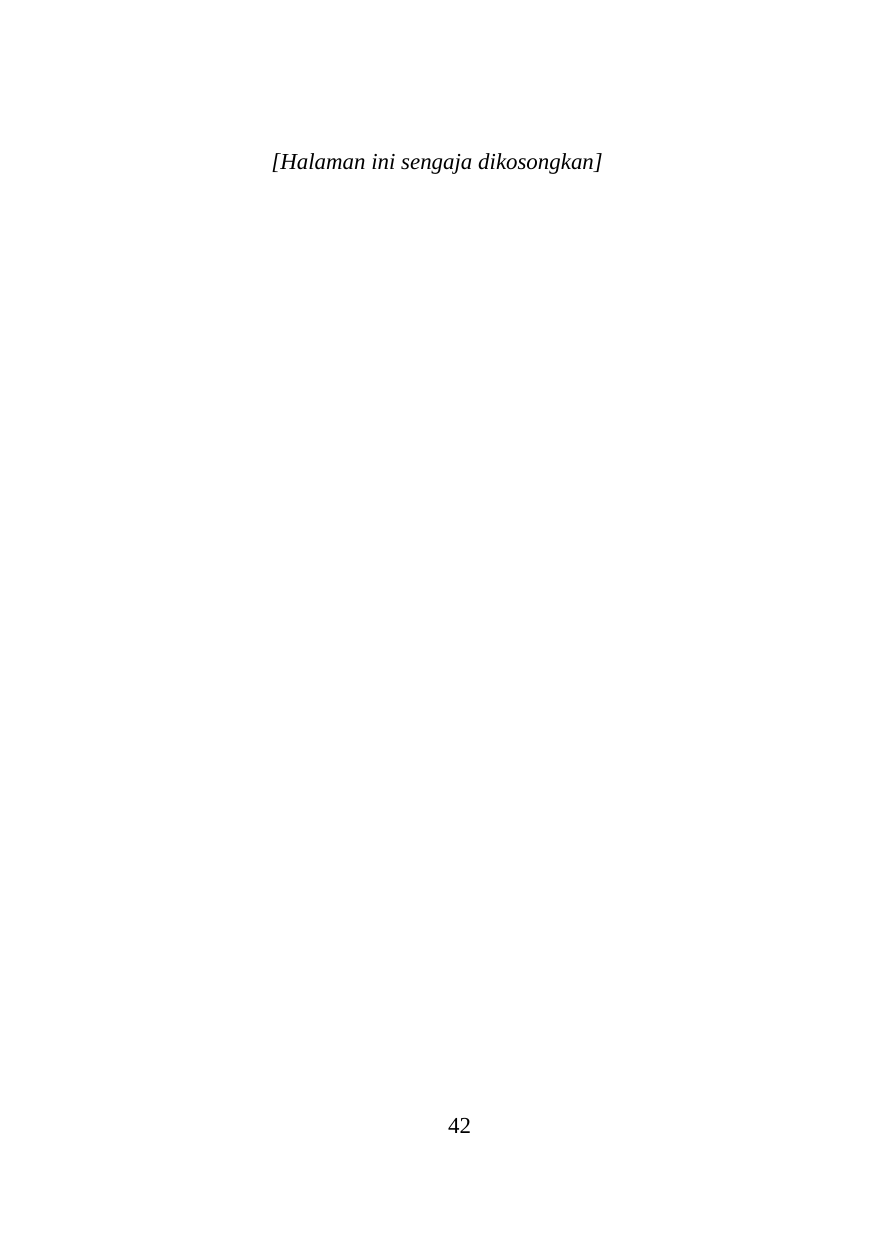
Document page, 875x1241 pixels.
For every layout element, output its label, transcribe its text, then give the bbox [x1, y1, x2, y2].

text [Halaman ini sengaja dikosongkan] [118, 148, 756, 174]
